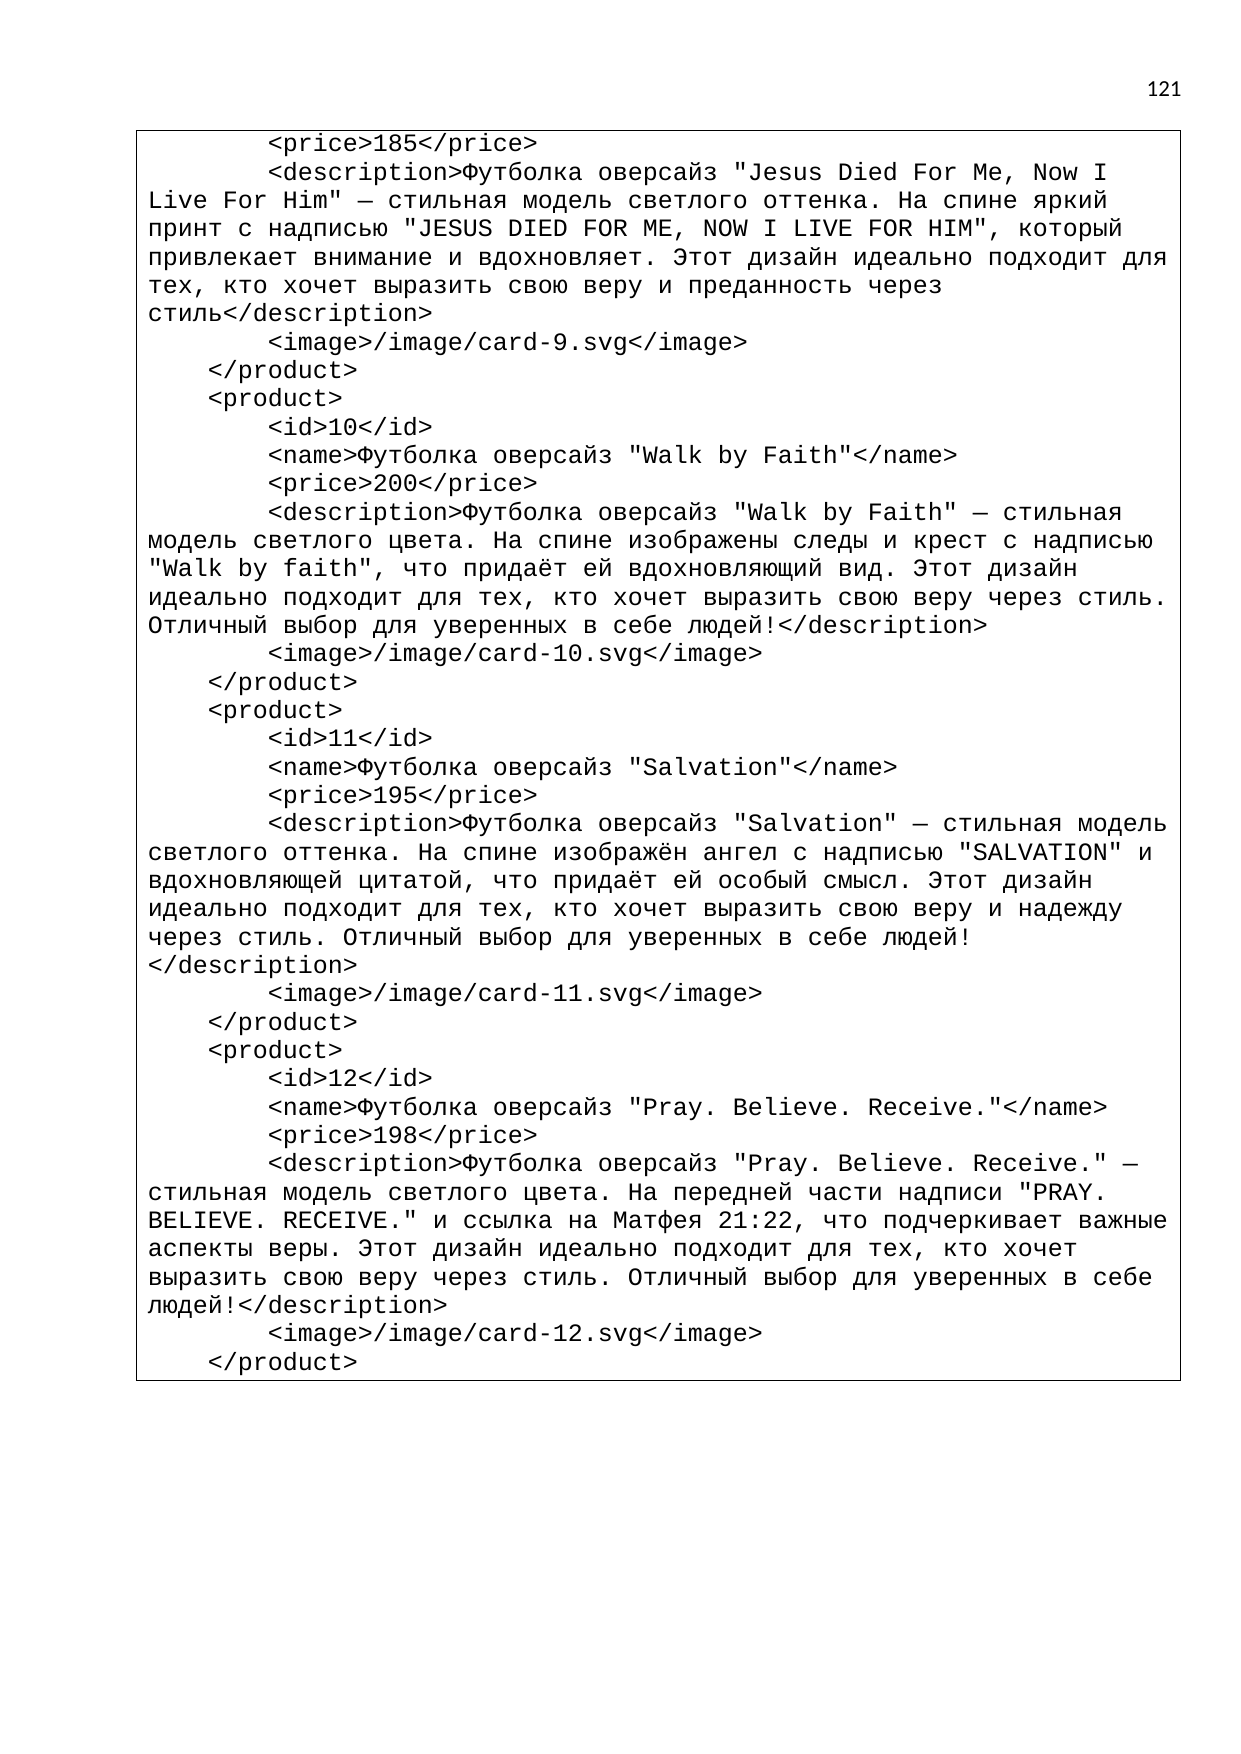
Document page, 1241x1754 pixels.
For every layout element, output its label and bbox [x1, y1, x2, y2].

table_header [137, 131, 1180, 1380]
